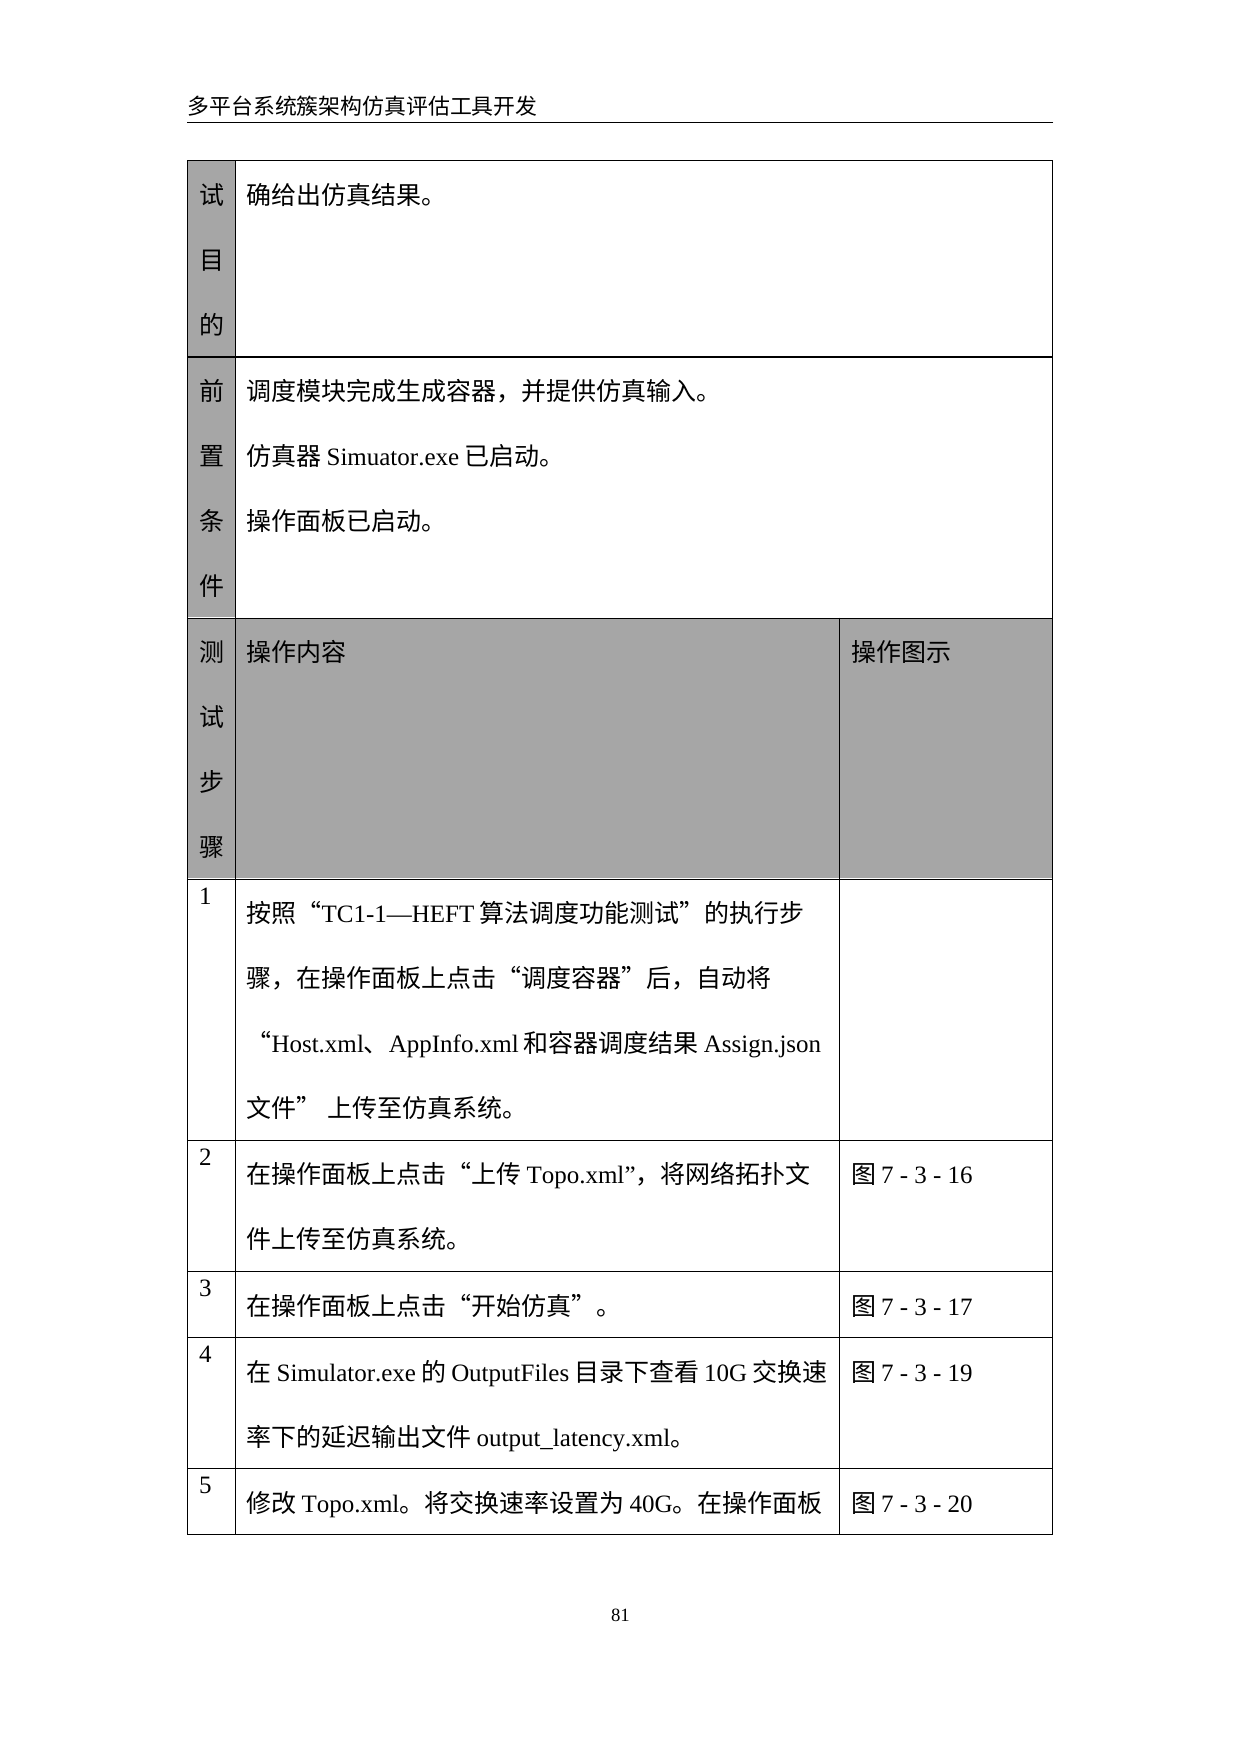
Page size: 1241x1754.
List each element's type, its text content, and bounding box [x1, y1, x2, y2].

table_cell 测试目的 [188, 161, 235, 356]
table_cell 测试步骤 [188, 619, 235, 878]
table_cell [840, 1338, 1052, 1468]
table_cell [236, 161, 1052, 356]
table_cell 前置条件 [188, 358, 235, 617]
table_cell 调度模块完成生成容器，并提供仿真输入。 仿真器Simuator.exe已启动。 操作面板已启动。 [236, 358, 1052, 617]
table_cell 在操作面板上点击“上传Topo.xml”，将网络拓扑文件上传至仿真系统。 [236, 1141, 839, 1271]
table_cell [840, 880, 1052, 1139]
table_cell 操作内容 [236, 619, 839, 878]
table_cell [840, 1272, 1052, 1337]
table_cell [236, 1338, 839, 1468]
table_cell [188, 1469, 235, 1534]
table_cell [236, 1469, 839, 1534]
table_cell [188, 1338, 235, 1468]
table_cell 1 [188, 880, 235, 1139]
table_cell 3 [188, 1272, 235, 1337]
table_cell 图7 - 3 - 16 [840, 1141, 1052, 1271]
table_cell 2 [188, 1141, 235, 1271]
table_cell 按照“TC1-1—HEFT算法调度功能测试”的执行步骤，在操作面板上点击“调度容器”后，自动将“Host.xml、AppInfo.xml和容器调度结果Assign.json文件” 上传至仿真系统。 [236, 880, 839, 1139]
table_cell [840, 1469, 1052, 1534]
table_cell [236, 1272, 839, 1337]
table_cell 操作图示 [840, 619, 1052, 878]
